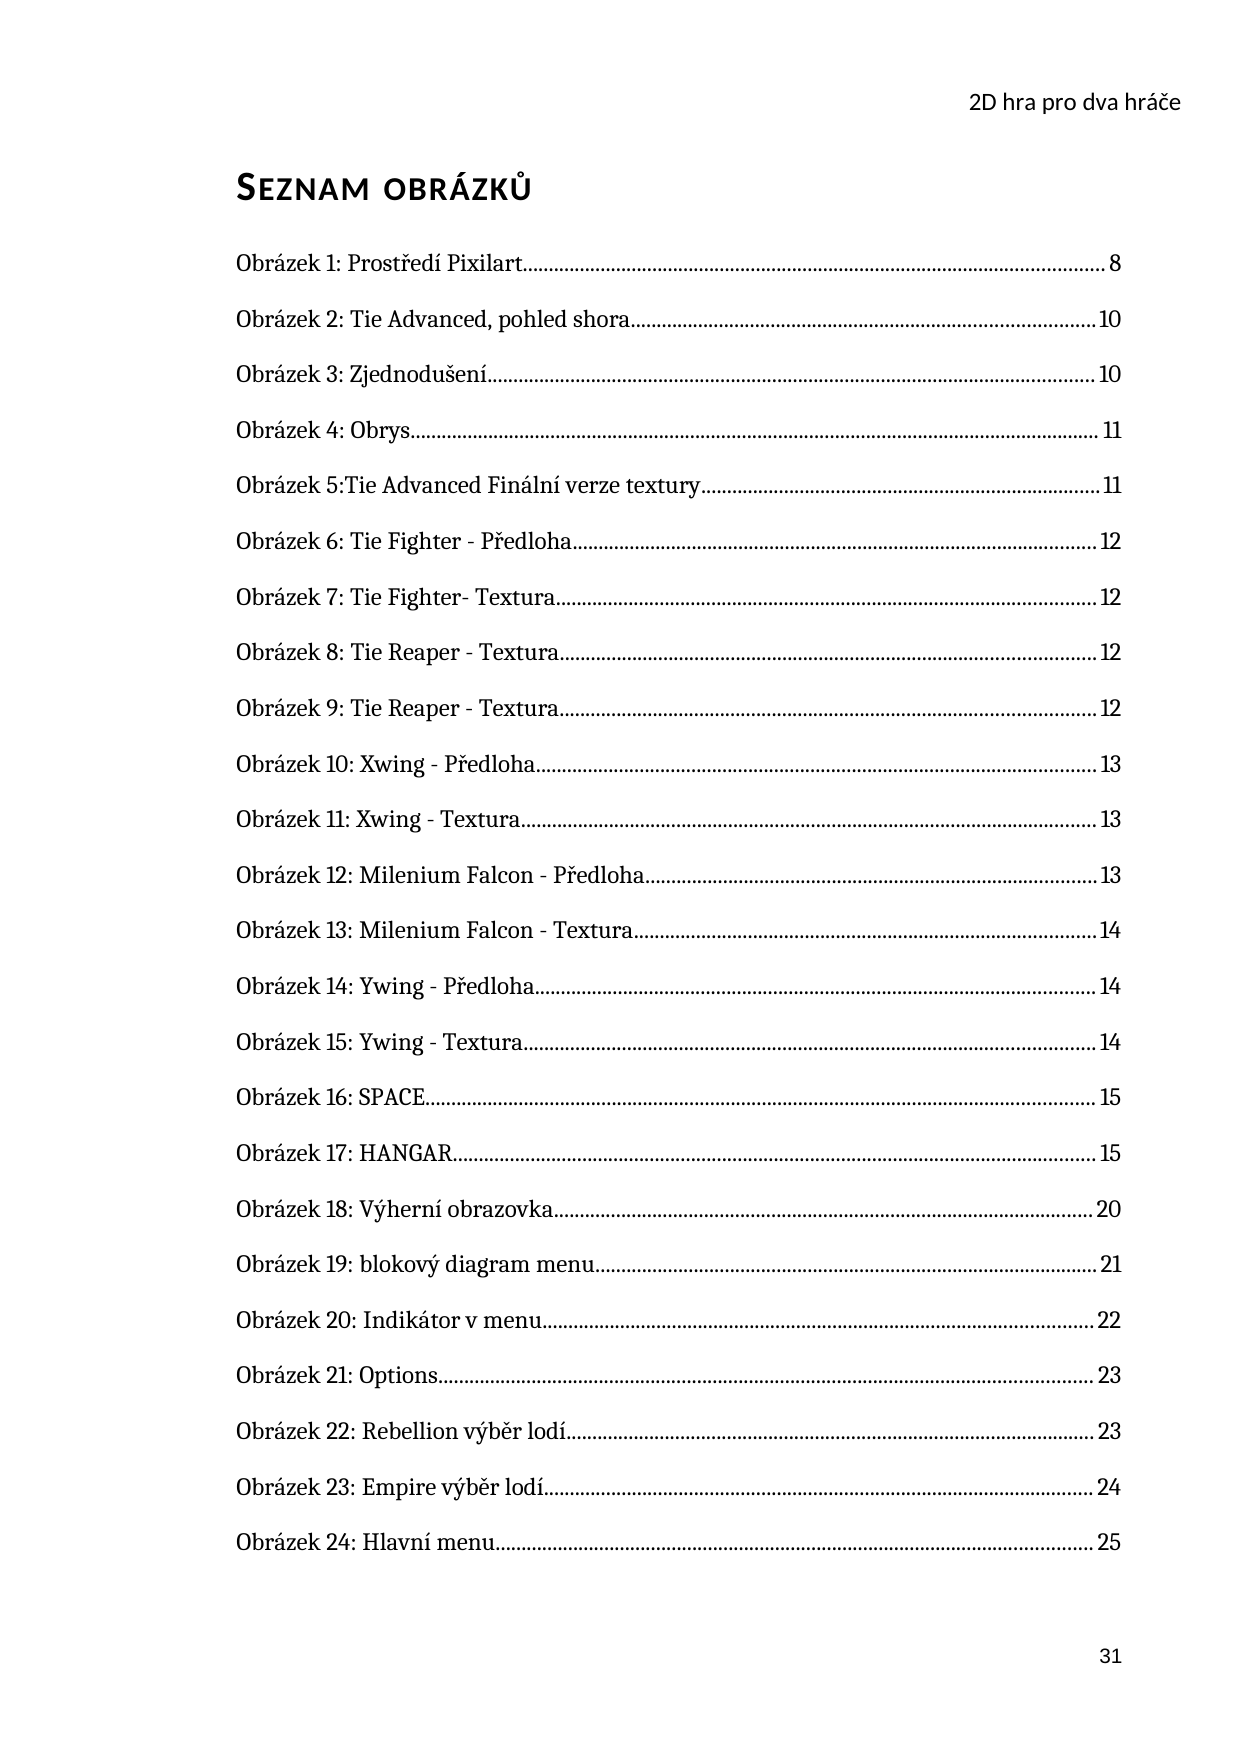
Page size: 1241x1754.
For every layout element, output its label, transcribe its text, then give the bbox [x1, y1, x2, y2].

text Obrázek 2: Tie Advanced, pohled shora 10 [236, 304, 1122, 333]
text Obrázek 19: blokový diagram menu 21 [236, 1250, 1122, 1279]
subtitle Seznam obrázků [236, 160, 1122, 211]
text Obrázek 5:Tie Advanced Finální verze textury 11 [236, 471, 1122, 500]
text Obrázek 11: Xwing - Textura 13 [236, 805, 1122, 834]
text Obrázek 6: Tie Fighter - Předloha 12 [236, 527, 1122, 556]
text Obrázek 23: Empire výběr lodí 24 [236, 1473, 1122, 1501]
text Obrázek 7: Tie Fighter- Textura 12 [236, 583, 1122, 611]
text Obrázek 4: Obrys 11 [236, 416, 1122, 444]
text Obrázek 10: Xwing - Předloha 13 [236, 749, 1122, 778]
text Obrázek 13: Milenium Falcon - Textura 14 [236, 916, 1122, 945]
text Obrázek 16: SPACE 15 [236, 1083, 1122, 1112]
text Obrázek 22: Rebellion výběr lodí 23 [236, 1417, 1122, 1446]
text Obrázek 21: Options 23 [236, 1361, 1122, 1390]
text Obrázek 12: Milenium Falcon - Předloha 13 [236, 861, 1122, 889]
text Obrázek 14: Ywing - Předloha 14 [236, 972, 1122, 1001]
text Obrázek 3: Zjednodušení 10 [236, 360, 1122, 389]
text Obrázek 17: HANGAR 15 [236, 1139, 1122, 1168]
text Obrázek 1: Prostředí Pixilart 8 [236, 249, 1122, 278]
text Obrázek 24: Hlavní menu 25 [236, 1528, 1122, 1557]
text Obrázek 9: Tie Reaper - Textura 12 [236, 694, 1122, 723]
text Obrázek 18: Výherní obrazovka 20 [236, 1194, 1122, 1223]
text Obrázek 15: Ywing - Textura 14 [236, 1028, 1122, 1056]
text Obrázek 8: Tie Reaper - Textura 12 [236, 638, 1122, 667]
text Obrázek 20: Indikátor v menu 22 [236, 1306, 1122, 1334]
